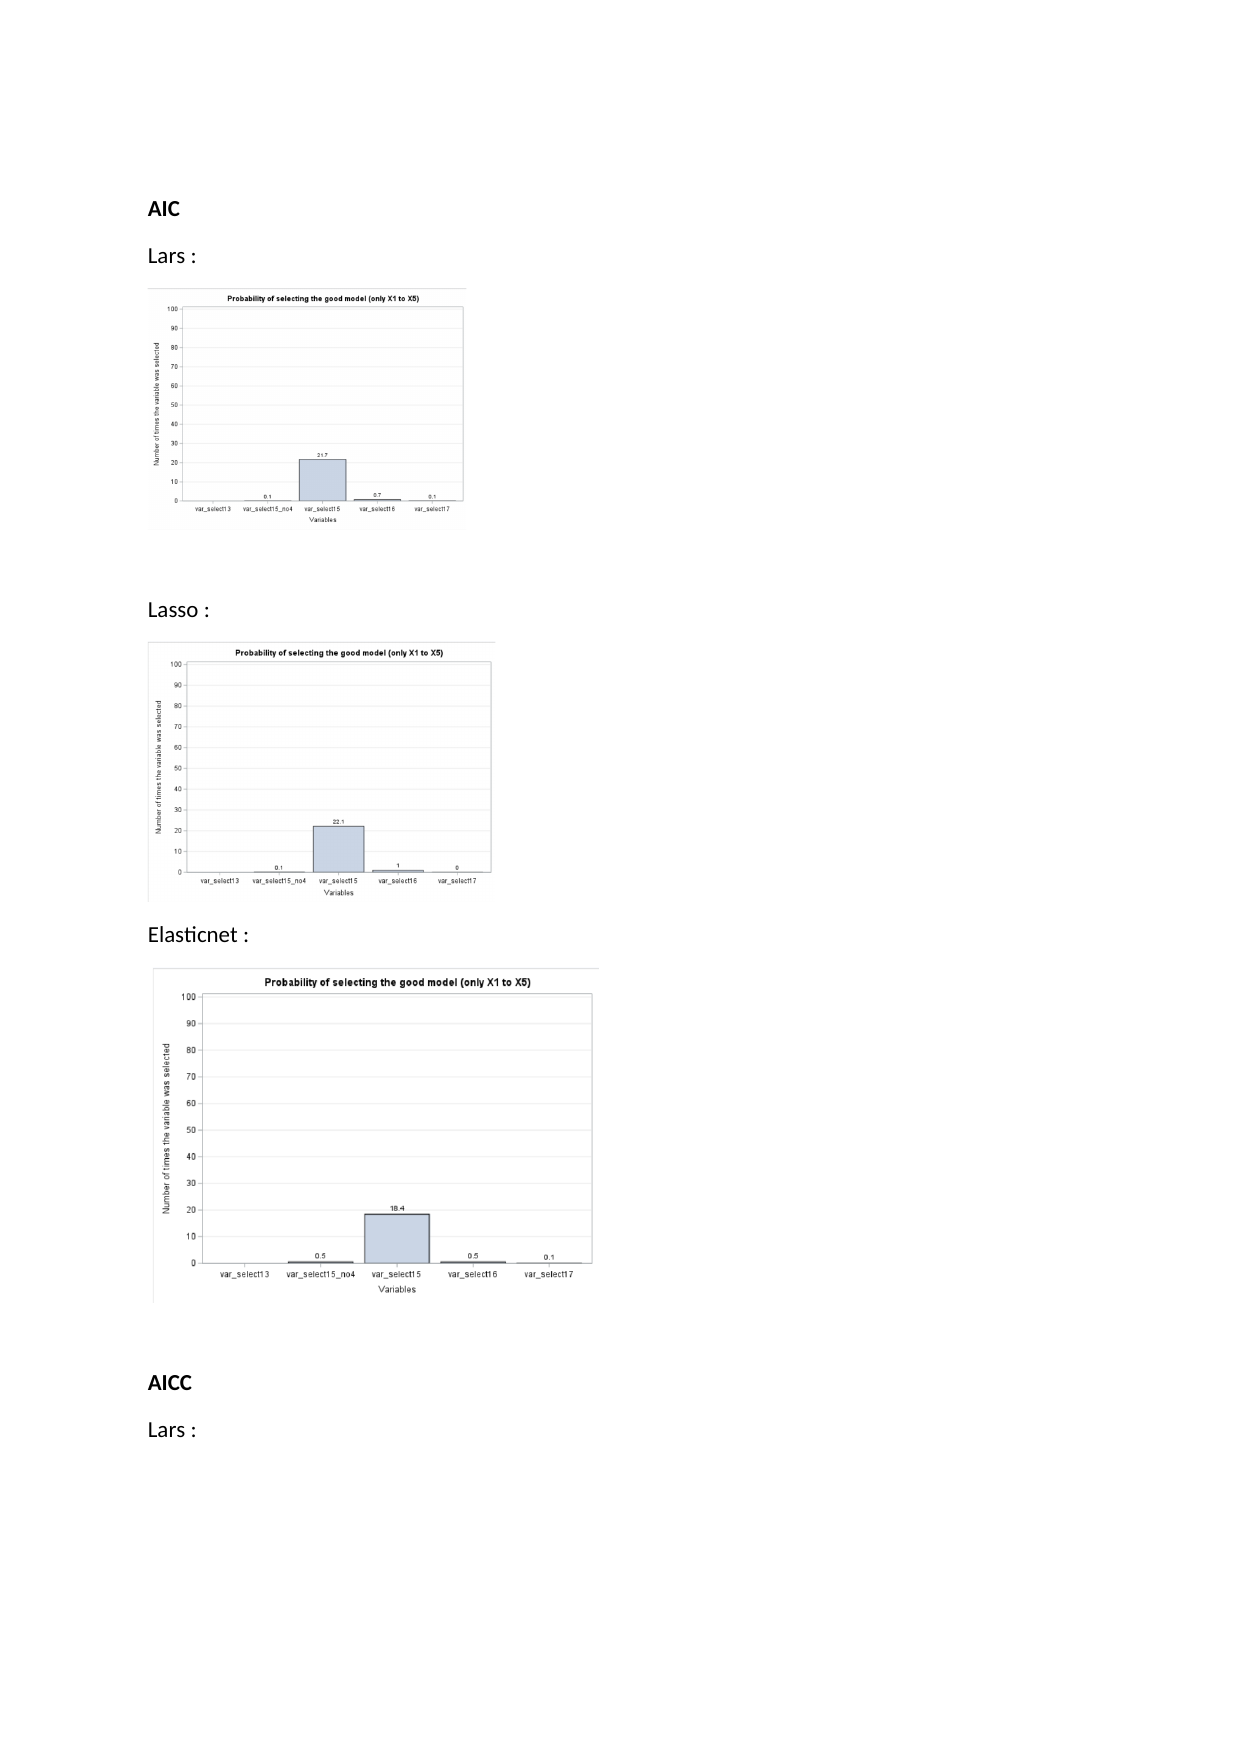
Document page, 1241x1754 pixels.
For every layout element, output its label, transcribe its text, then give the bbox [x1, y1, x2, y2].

text Lars : [148, 1415, 1093, 1443]
picture [147, 641, 496, 902]
picture [147, 288, 467, 530]
text AIC [148, 194, 1093, 222]
text Lasso : [148, 595, 1093, 623]
text AICC [148, 1368, 1093, 1396]
picture [152, 967, 599, 1303]
text Lars : [148, 241, 1093, 269]
text Elasticnet : [148, 921, 1093, 949]
